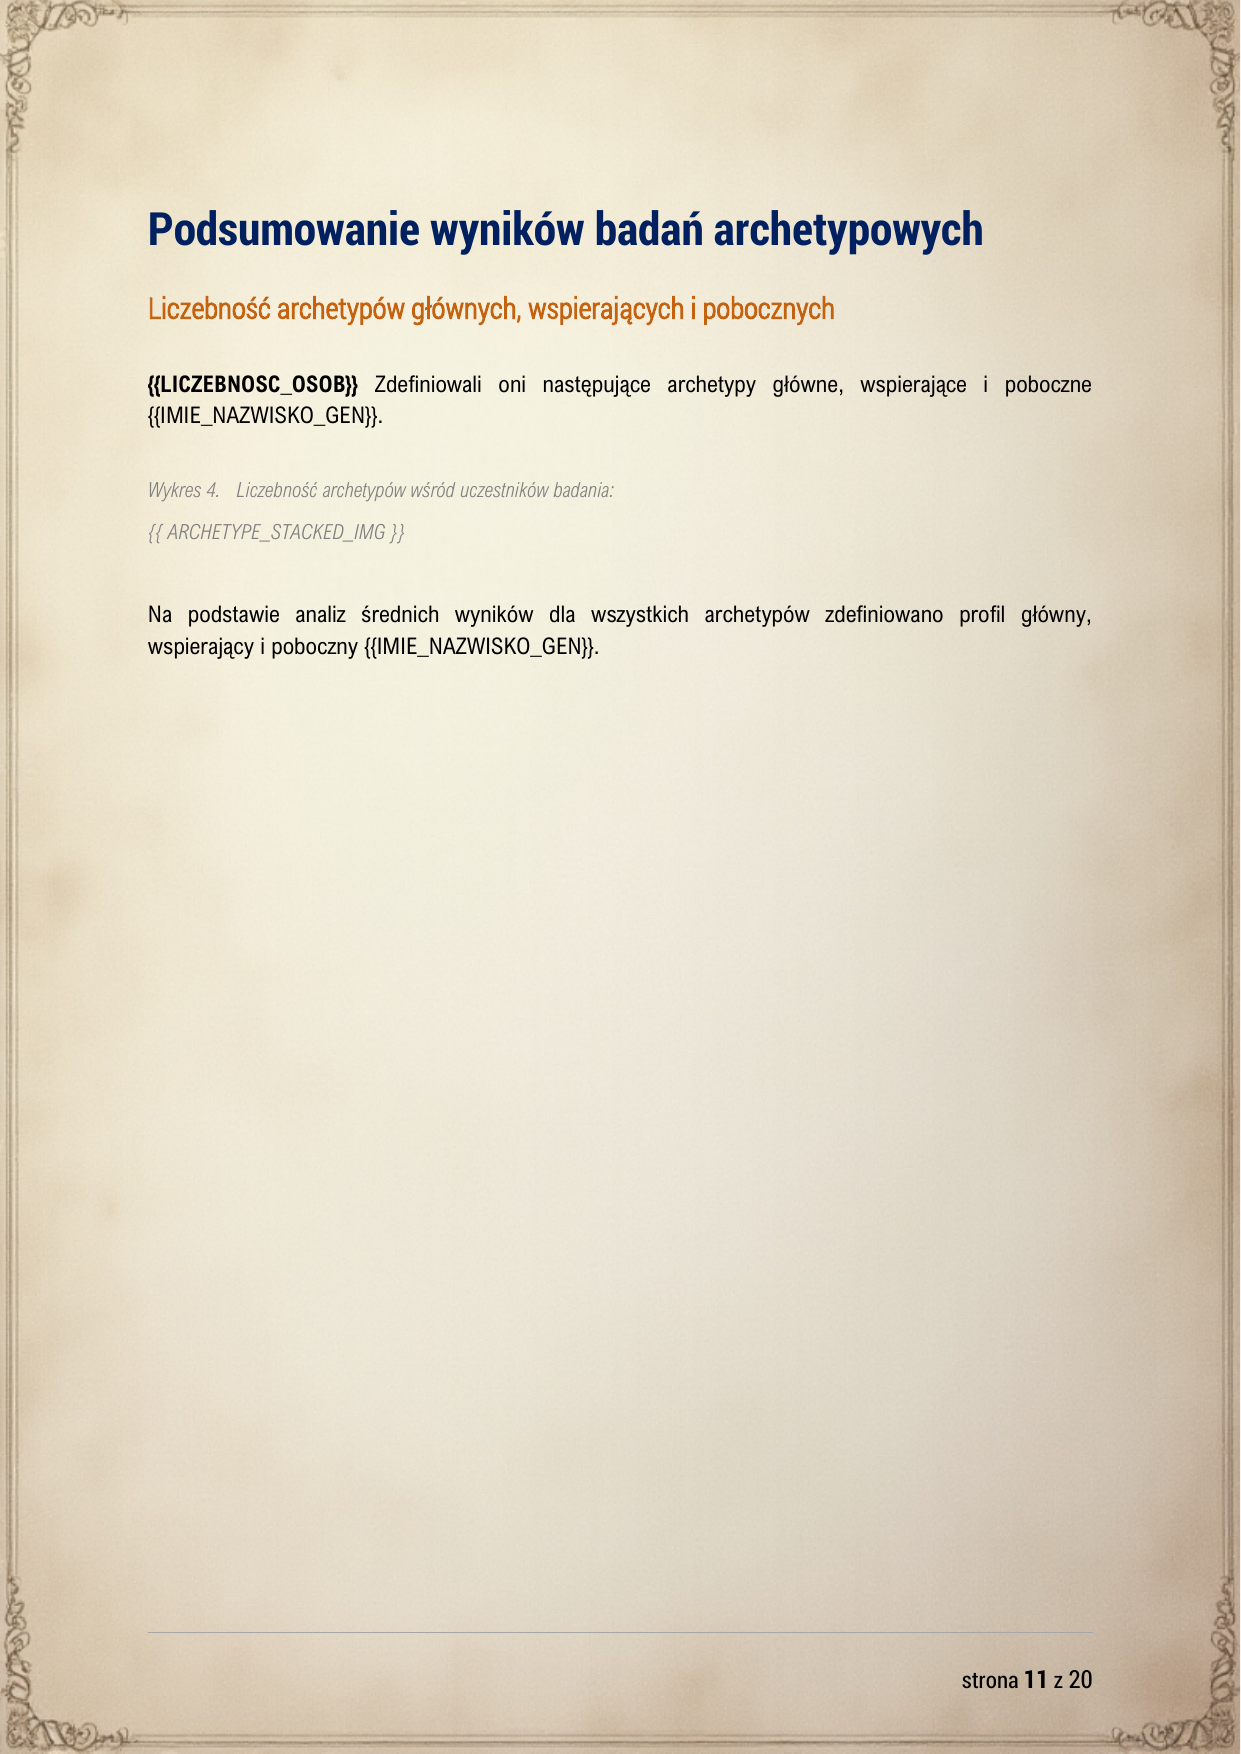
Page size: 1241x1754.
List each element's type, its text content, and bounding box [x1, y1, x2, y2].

text Wykres 4. Liczebność archetypów wśród uczestników badania: [148, 477, 1093, 503]
text Na podstawie analiz średnich wyników dla wszystkich archetypów zdefiniowano profil główny, wspierający i poboczny {{IMIE_NAZWISKO_GEN}}. [148, 600, 1093, 660]
text {{ ARCHETYPE_STACKED_IMG }} [148, 519, 1093, 544]
picture [0, 0, 1241, 1754]
text {{LICZEBNOSC_OSOB}} Zdefiniowali oni następujące archetypy główne, wspierające i poboczne {{IMIE_NAZWISKO_GEN}}. [148, 369, 1093, 429]
subtitle Liczebność archetypów głównych, wspierających i pobocznych [148, 288, 1093, 326]
subtitle Podsumowanie wyników badań archetypowych [148, 198, 1093, 258]
